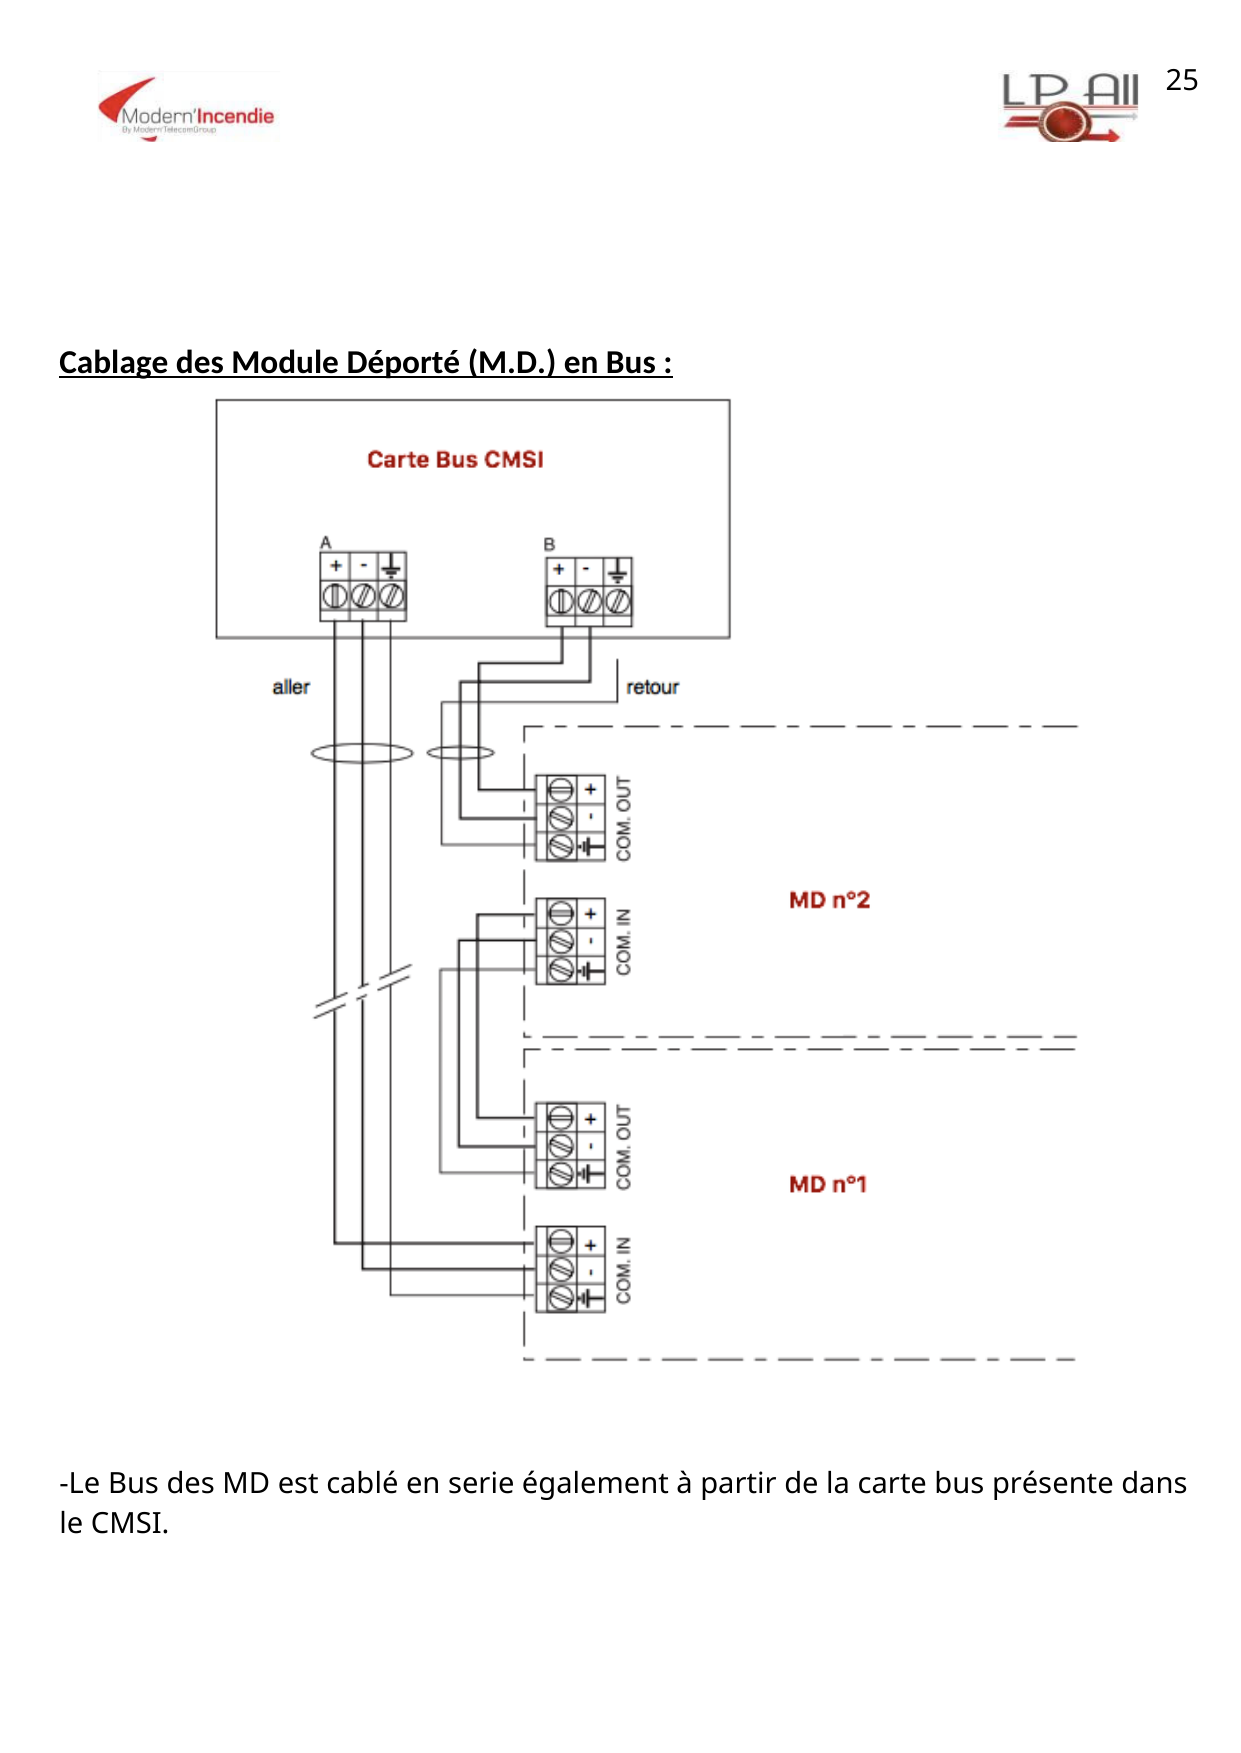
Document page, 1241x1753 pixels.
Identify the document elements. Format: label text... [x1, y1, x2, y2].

text -Le Bus des MD est cablé en serie également à partir de la carte bus présente dans le CMSI. [59, 1462, 1197, 1542]
picture [209, 390, 1102, 1391]
picture [96, 70, 280, 141]
subtitle Cablage des Module Déporté (M.D.) en Bus : [59, 341, 1197, 382]
picture [996, 70, 1139, 141]
